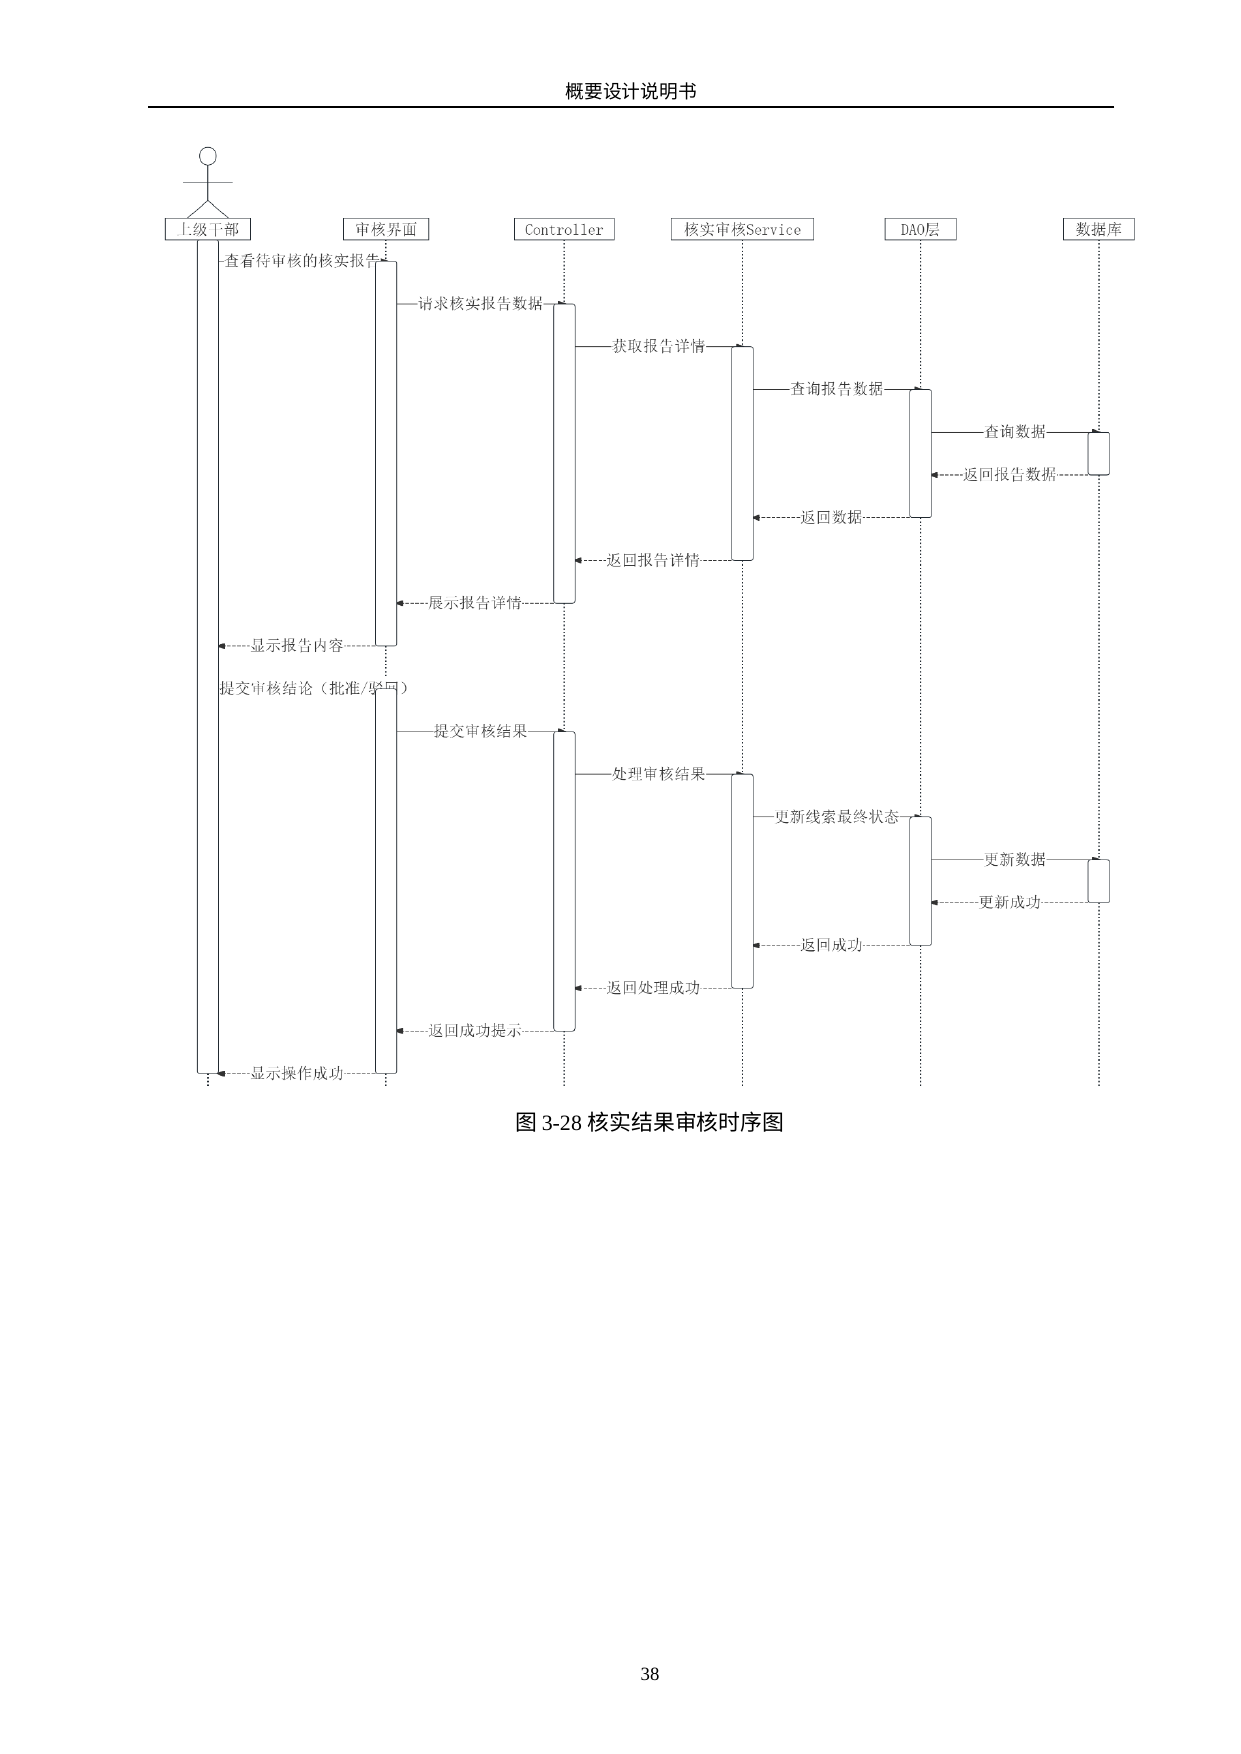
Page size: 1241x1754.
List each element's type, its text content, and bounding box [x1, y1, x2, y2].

text 图3-28 核实结果审核时序图 [148, 1104, 1152, 1137]
picture [147, 129, 1152, 1104]
